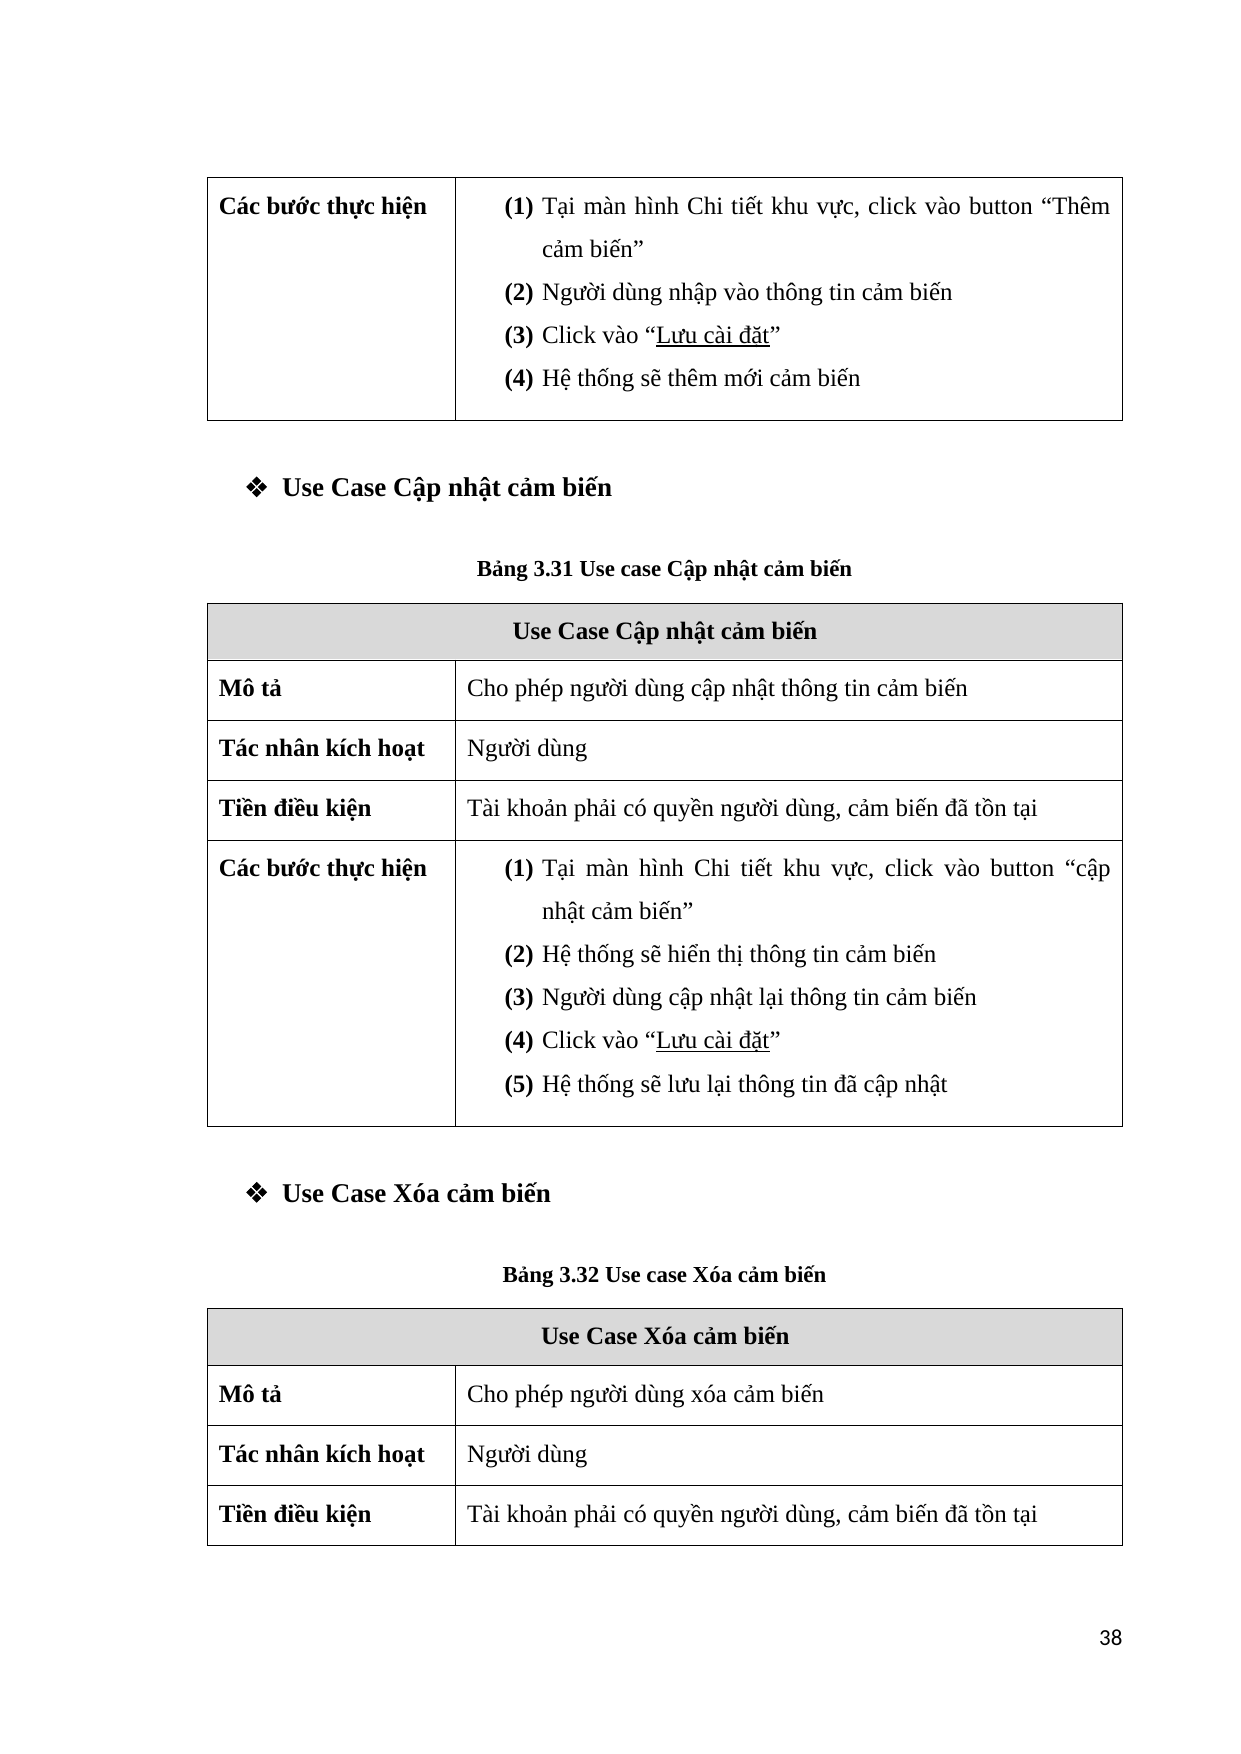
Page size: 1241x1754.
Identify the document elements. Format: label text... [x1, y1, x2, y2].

list Use Case Cập nhật cảm biến [244, 471, 1122, 502]
table_cell Tác nhân kích hoạt [208, 1426, 455, 1485]
table_cell Cho phép người dùng xóa cảm biến [456, 1366, 1122, 1425]
table_cell Tác nhân kích hoạt [208, 721, 455, 779]
text Bảng 3.31 Use case Cập nhật cảm biến [207, 555, 1122, 582]
table_cell Tài khoản phải có quyền người dùng, cảm biến đã tồn tại [456, 781, 1122, 839]
table_header Use Case Xóa cảm biến [208, 1309, 1122, 1365]
table_cell Tài khoản phải có quyền người dùng, cảm biến đã tồn tại [456, 1486, 1122, 1545]
table_cell Các bước thực hiện [208, 841, 455, 1126]
list Use Case Xóa cảm biến [244, 1177, 1122, 1208]
table_cell Tại màn hình Chi tiết khu vực, click vào button “cập nhật cảm biến” Hệ thống sẽ hiển thị thông tin cảm biến Người dùng cập nhật lại thông tin cảm biến Click vào “Lưu cài đặt” Hệ thống sẽ lưu lại thông tin đã cập nhật [456, 841, 1122, 1126]
table_cell Mô tả [208, 661, 455, 719]
text Bảng 3.32 Use case Xóa cảm biến [207, 1261, 1122, 1287]
table_cell Tiền điều kiện [208, 1486, 455, 1545]
table_cell Mô tả [208, 1366, 455, 1425]
table_cell Tiền điều kiện [208, 781, 455, 839]
table_cell Người dùng [456, 721, 1122, 779]
table_cell Cho phép người dùng cập nhật thông tin cảm biến [456, 661, 1122, 719]
table_cell Người dùng [456, 1426, 1122, 1485]
table_cell Tại màn hình Chi tiết khu vực, click vào button “Thêm cảm biến” Người dùng nhập vào thông tin cảm biến Click vào “Lưu cài đặt” Hệ thống sẽ thêm mới cảm biến [456, 178, 1122, 420]
table_header Use Case Cập nhật cảm biến [208, 604, 1122, 659]
table_cell Các bước thực hiện [208, 178, 455, 420]
